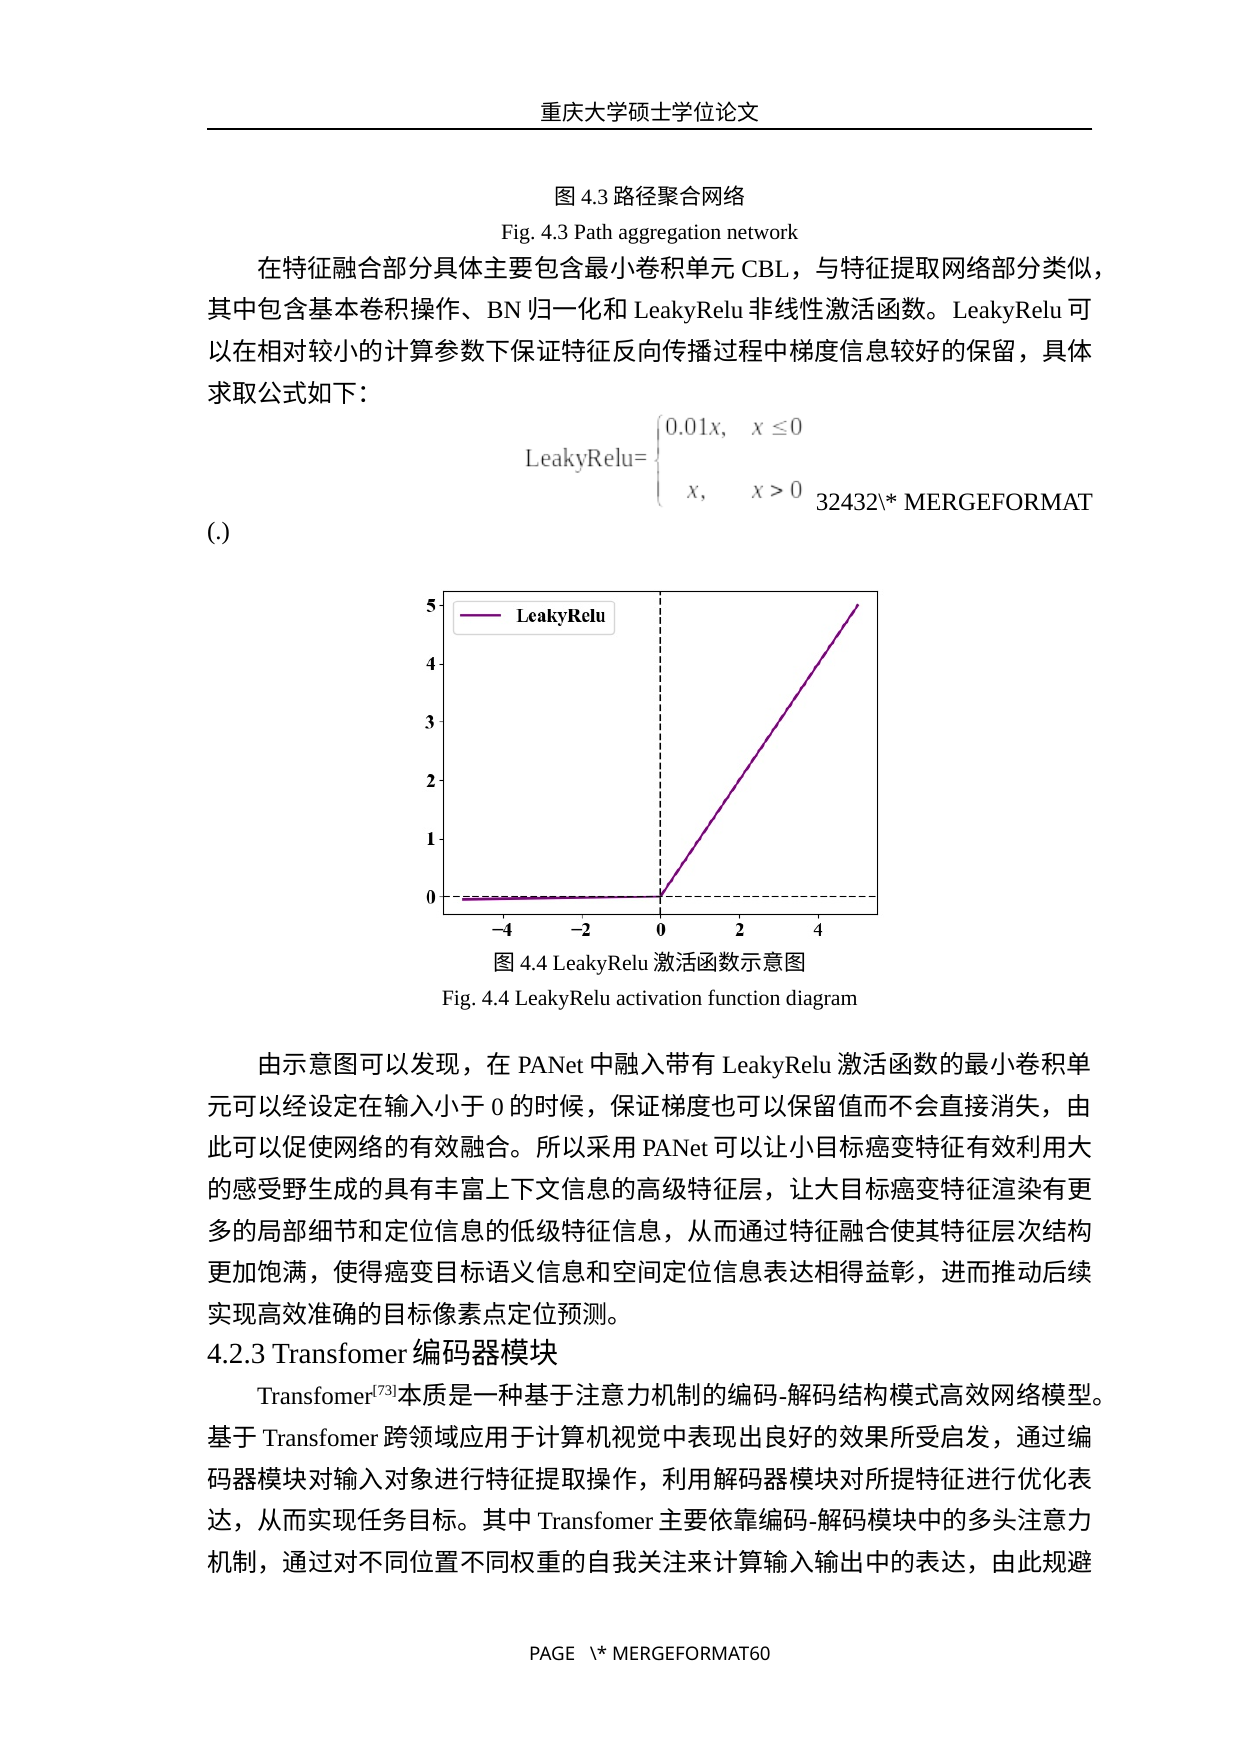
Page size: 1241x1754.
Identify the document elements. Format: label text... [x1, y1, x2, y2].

text Fig. 4.4 LeakyRelu activation function diagram [207, 977, 1092, 1010]
text 在特征融合部分具体主要包含最小卷积单元CBL，与特征提取网络部分类似，其中包含基本卷积操作、BN归一化和LeakyRelu非线性激活函数。LeakyRelu可以在相对较小的计算参数下保证特征反向传播过程中梯度信息较好的保留，具体求取公式如下： [207, 244, 1092, 411]
text 图4.4 LeakyRelu激活函数示意图 [207, 944, 1092, 977]
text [207, 1371, 1092, 1580]
text 由示意图可以发现，在PANet中融入带有LeakyRelu激活函数的最小卷积单元可以经设定在输入小于0的时候，保证梯度也可以保留值而不会直接消失，由此可以促使网络的有效融合。所以采用PANet可以让小目标癌变特征有效利用大的感受野生成的具有丰富上下文信息的高级特征层，让大目标癌变特征渲染有更多的局部细节和定位信息的低级特征信息，从而通过特征融合使其特征层次结构更加饱满，使得癌变目标语义信息和空间定位信息表达相得益彰，进而推动后续实现高效准确的目标像素点定位预测。 [207, 1040, 1092, 1332]
text 图4.3 路径聚合网络 [207, 177, 1092, 211]
subtitle 4.2.3 Transfomer编码器模块 [207, 1332, 1092, 1371]
text Fig. 4.3 Path aggregation network [207, 211, 1092, 244]
picture [408, 574, 891, 944]
